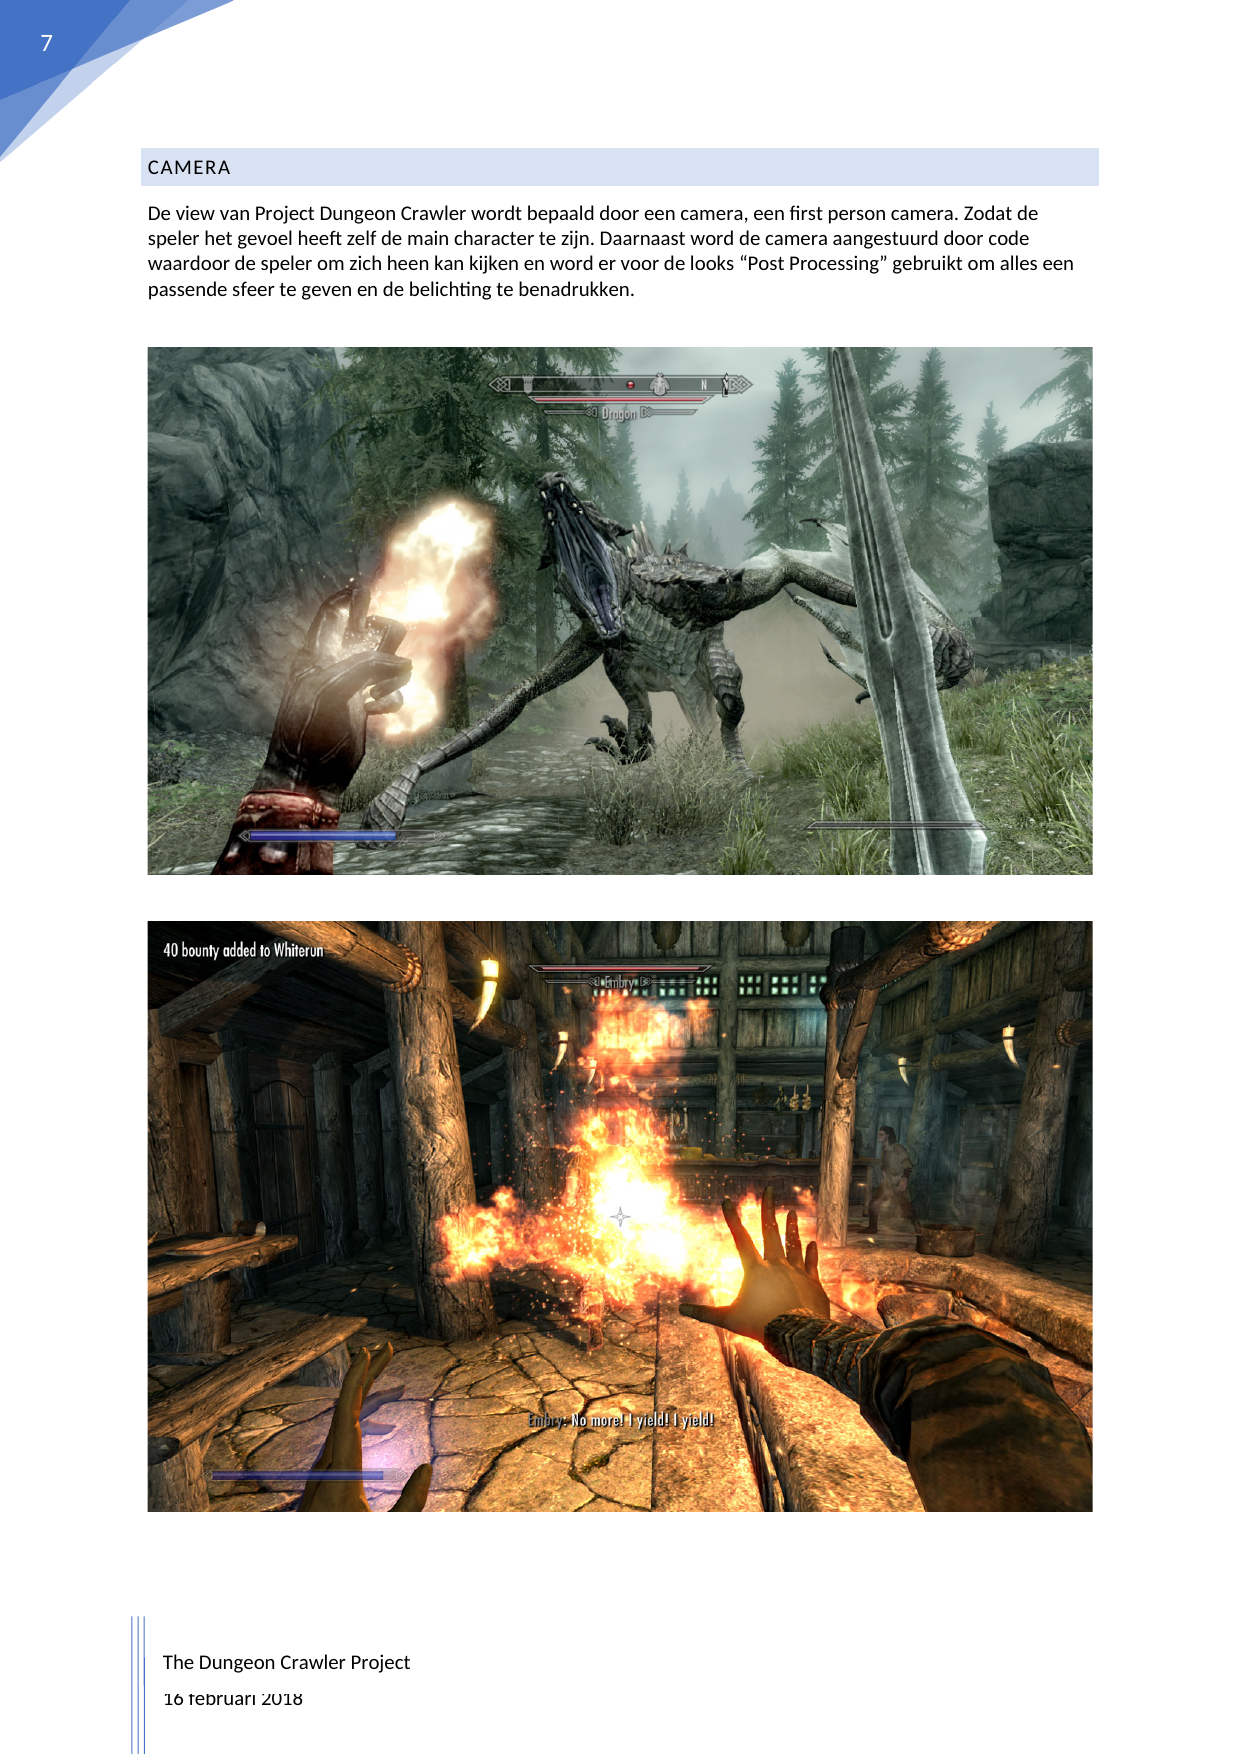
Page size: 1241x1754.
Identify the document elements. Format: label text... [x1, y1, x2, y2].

text De view van Project Dungeon Crawler wordt bepaald door een camera, een first person camera. Zodat de speler het gevoel heeft zelf de main character te zijn. Daarnaast word de camera aangestuurd door code waardoor de speler om zich heen kan kijken en word er voor de looks “Post Processing” gebruikt om alles een passende sfeer te geven en de belichting te benadrukken. [148, 200, 1093, 301]
picture [0, 0, 236, 168]
picture [147, 347, 1093, 875]
subtitle Camera [148, 154, 1093, 179]
picture [147, 921, 1093, 1512]
